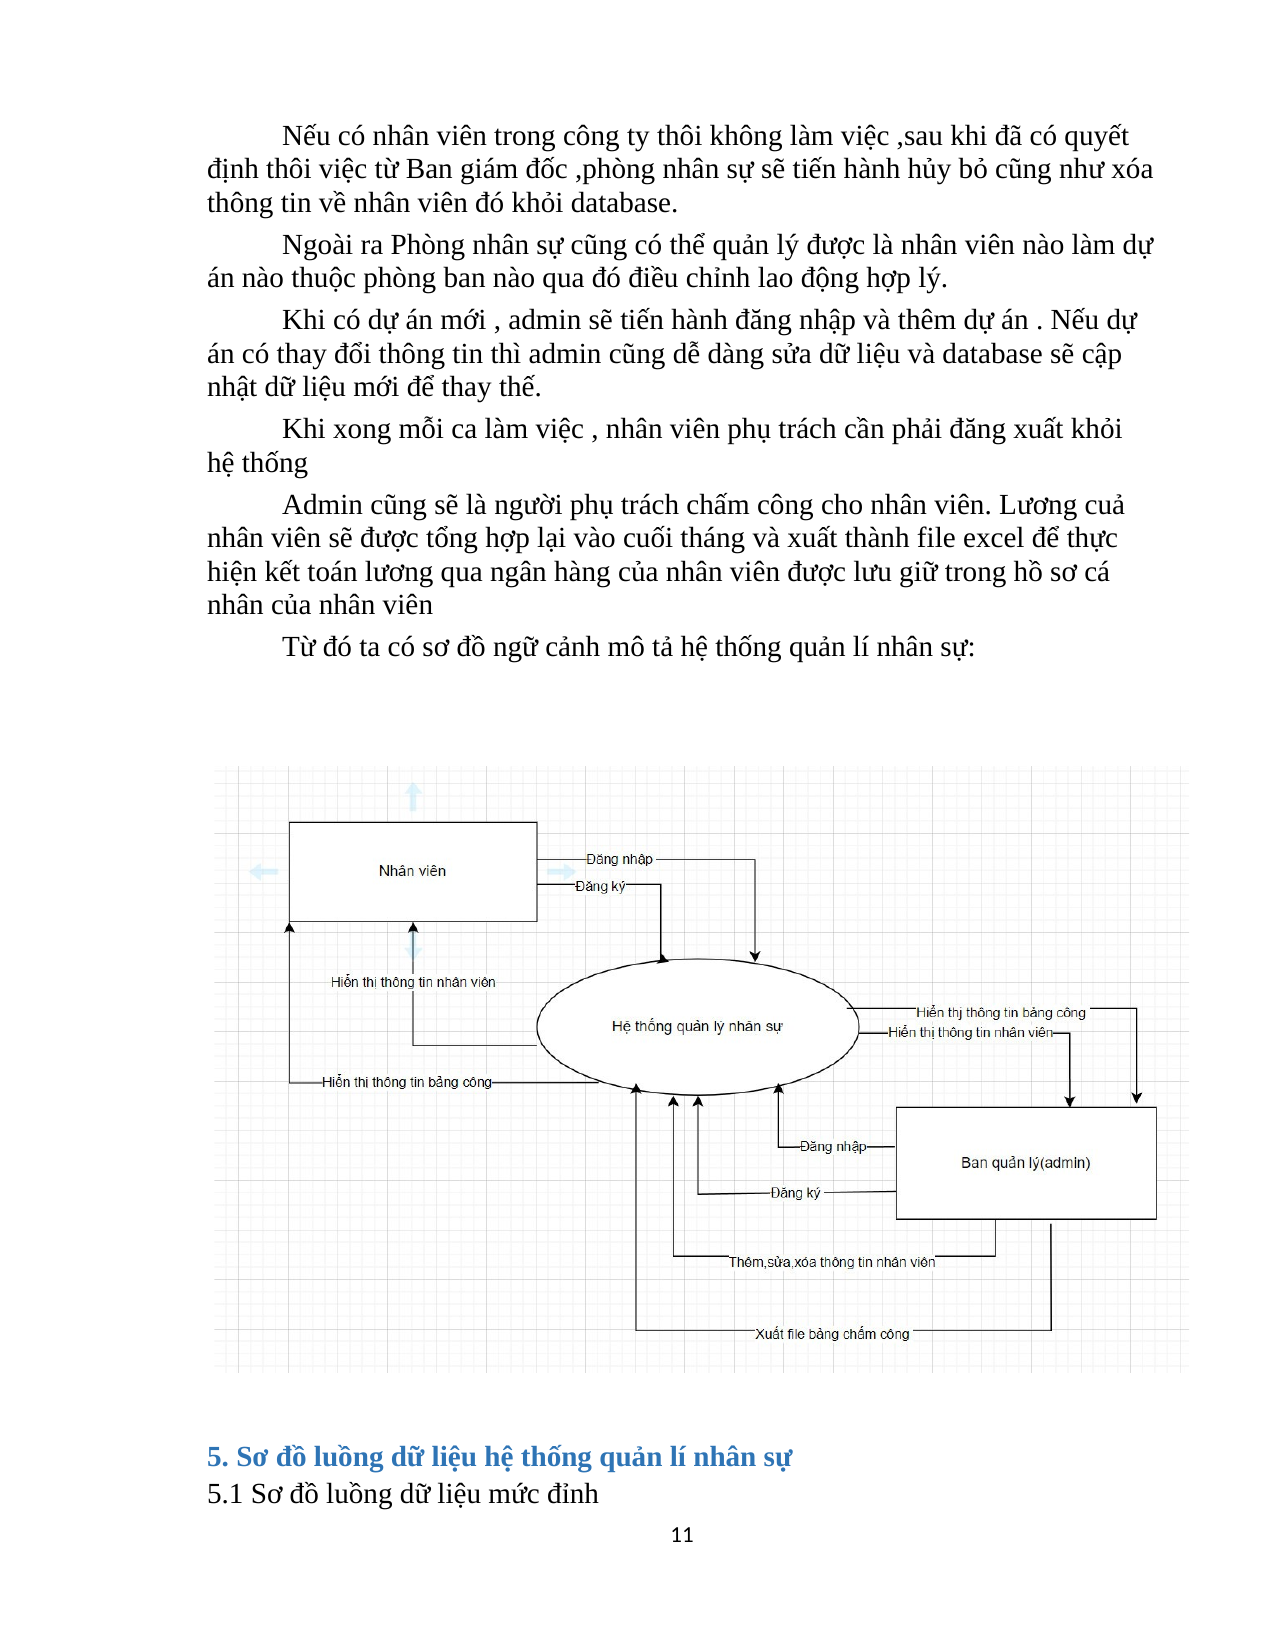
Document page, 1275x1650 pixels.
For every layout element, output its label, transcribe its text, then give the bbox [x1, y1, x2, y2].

text Khi có dự án mới , admin sẽ tiến hành đăng nhập và thêm dự án . Nếu dự án có thay đổi thông tin thì admin cũng dễ dàng sửa dữ liệu và database sẽ cập nhật dữ liệu mới để thay thế. [207, 302, 1157, 403]
picture [214, 766, 1190, 1373]
text Ngoài ra Phòng nhân sự cũng có thể quản lý được là nhân viên nào làm dự án nào thuộc phòng ban nào qua đó điều chỉnh lao động hợp lý. [207, 227, 1157, 294]
text Admin cũng sẽ là người phụ trách chấm công cho nhân viên. Lương cuả nhân viên sẽ được tổng hợp lại vào cuối tháng và xuất thành file excel để thực hiện kết toán lương qua ngân hàng của nhân viên được lưu giữ trong hồ sơ cá nhân của nhân viên [207, 487, 1157, 621]
text Từ đó ta có sơ đồ ngữ cảnh mô tả hệ thống quản lí nhân sự: [207, 629, 1157, 663]
subtitle 5. Sơ đồ luồng dữ liệu hệ thống quản lí nhân sự [207, 1439, 1157, 1473]
text Khi xong mỗi ca làm việc , nhân viên phụ trách cần phải đăng xuất khỏi hệ thống [207, 411, 1157, 478]
text 5.1 Sơ đồ luồng dữ liệu mức đỉnh [207, 1476, 1157, 1509]
text Nếu có nhân viên trong công ty thôi không làm việc ,sau khi đã có quyết định thôi việc từ Ban giám đốc ,phòng nhân sự sẽ tiến hành hủy bỏ cũng như xóa thông tin về nhân viên đó khỏi database. [207, 118, 1157, 219]
